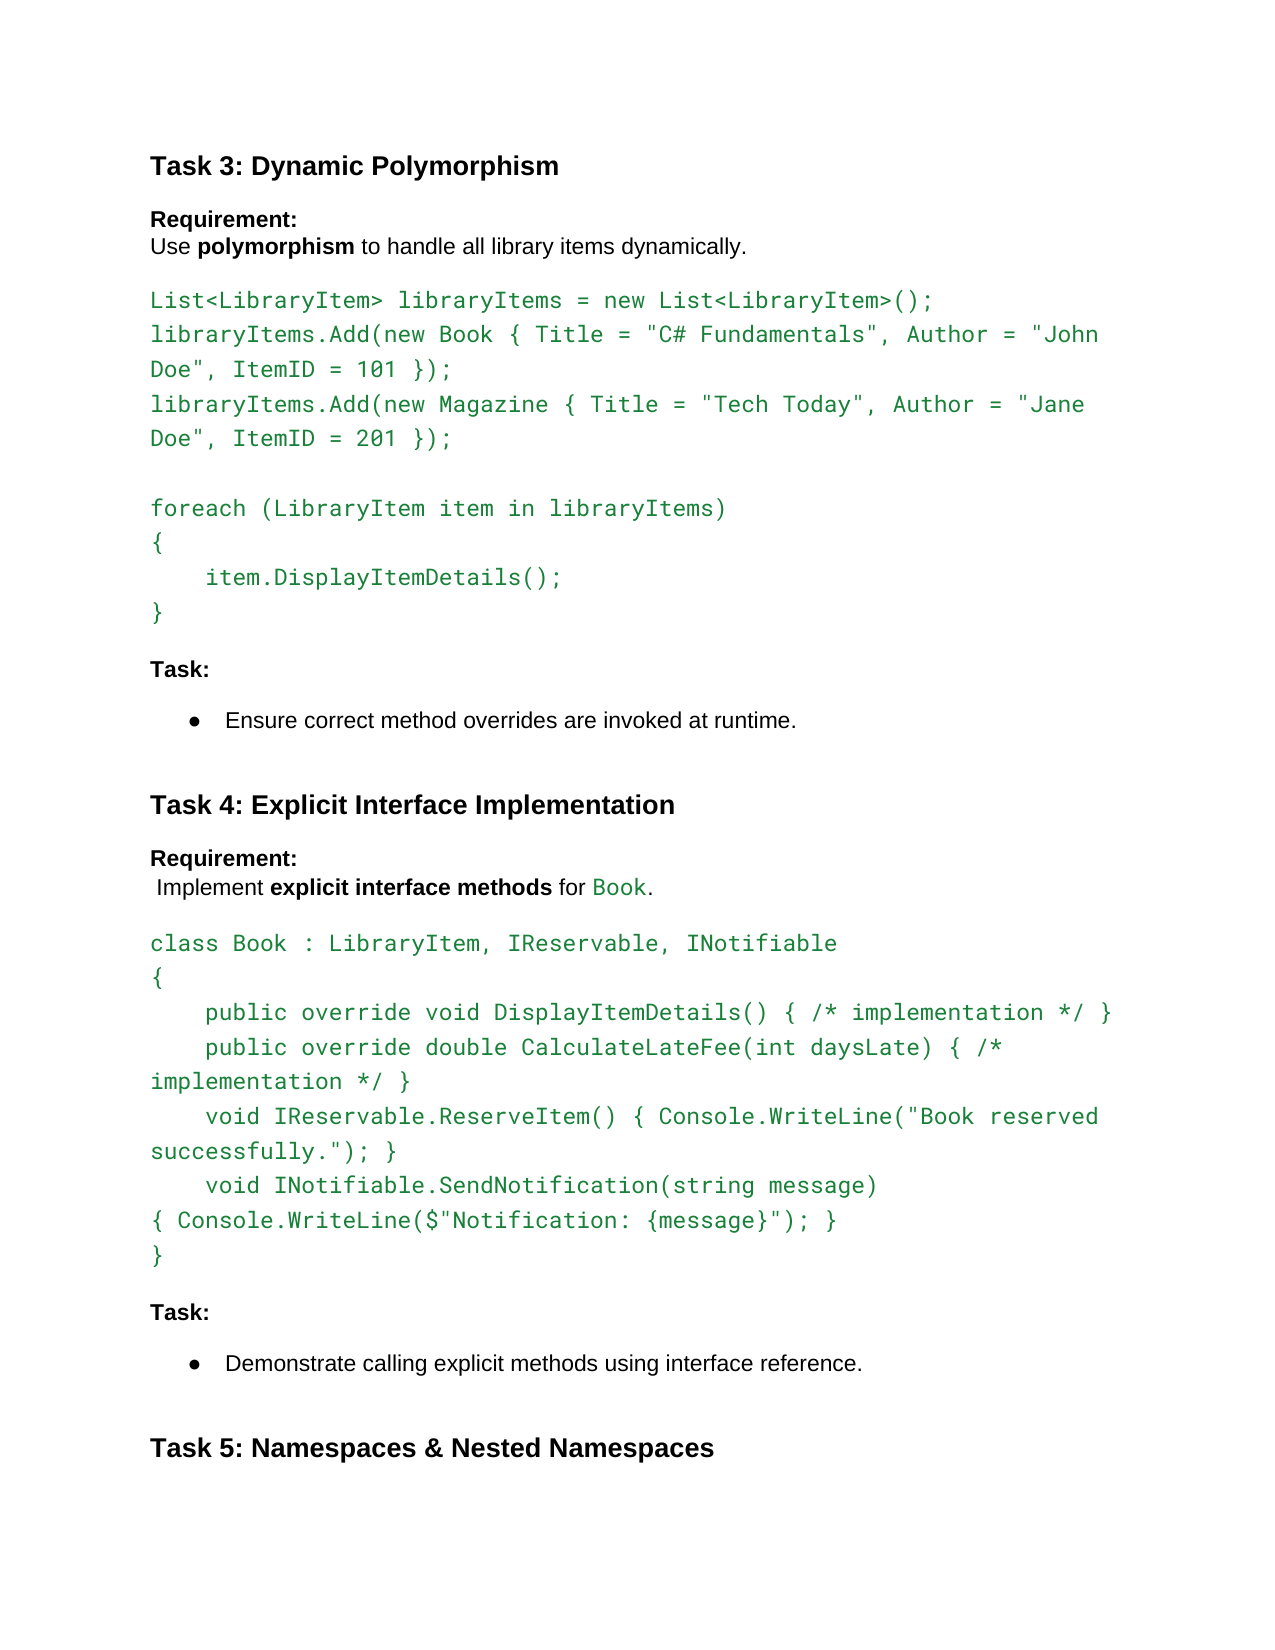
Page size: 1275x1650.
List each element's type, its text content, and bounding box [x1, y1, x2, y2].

text public override double CalculateLateFee(int daysLate) { /* implementation */ } [150, 1031, 1125, 1096]
subtitle Task 3: Dynamic Polymorphism [150, 150, 1125, 181]
list Ensure correct method overrides are invoked at runtime. [187, 707, 1125, 760]
text public override void DisplayItemDetails() { /* implementation */ } [150, 996, 1125, 1026]
subtitle Task 4: Explicit Interface Implementation [150, 789, 1125, 820]
text Task: [150, 1299, 1125, 1325]
text void INotifiable.SendNotification(string message) { Console.WriteLine($"Notification: {message}"); } [150, 1170, 1125, 1234]
text List<LibraryItem> libraryItems = new List<LibraryItem>(); [150, 284, 1125, 314]
text item.DisplayItemDetails(); [150, 561, 1125, 592]
text { [150, 962, 1125, 992]
text } [150, 596, 1125, 626]
subtitle Task 5: Namespaces & Nested Namespaces [150, 1432, 1125, 1463]
text foreach (LibraryItem item in libraryItems) [150, 492, 1125, 522]
text { [150, 527, 1125, 557]
text Requirement: Implement explicit interface methods for Book. [150, 845, 1125, 902]
list Demonstrate calling explicit methods using interface reference. [187, 1350, 1125, 1403]
text libraryItems.Add(new Magazine { Title = "Tech Today", Author = "Jane Doe", ItemID = 201 }); [150, 388, 1125, 453]
text Requirement: Use polymorphism to handle all library items dynamically. [150, 206, 1125, 259]
text Task: [150, 656, 1125, 682]
text void IReservable.ReserveItem() { Console.WriteLine("Book reserved successfully."); } [150, 1100, 1125, 1165]
text } [150, 1239, 1125, 1269]
text libraryItems.Add(new Book { Title = "C# Fundamentals", Author = "John Doe", ItemID = 101 }); [150, 319, 1125, 383]
text class Book : LibraryItem, IReservable, INotifiable [150, 927, 1125, 957]
